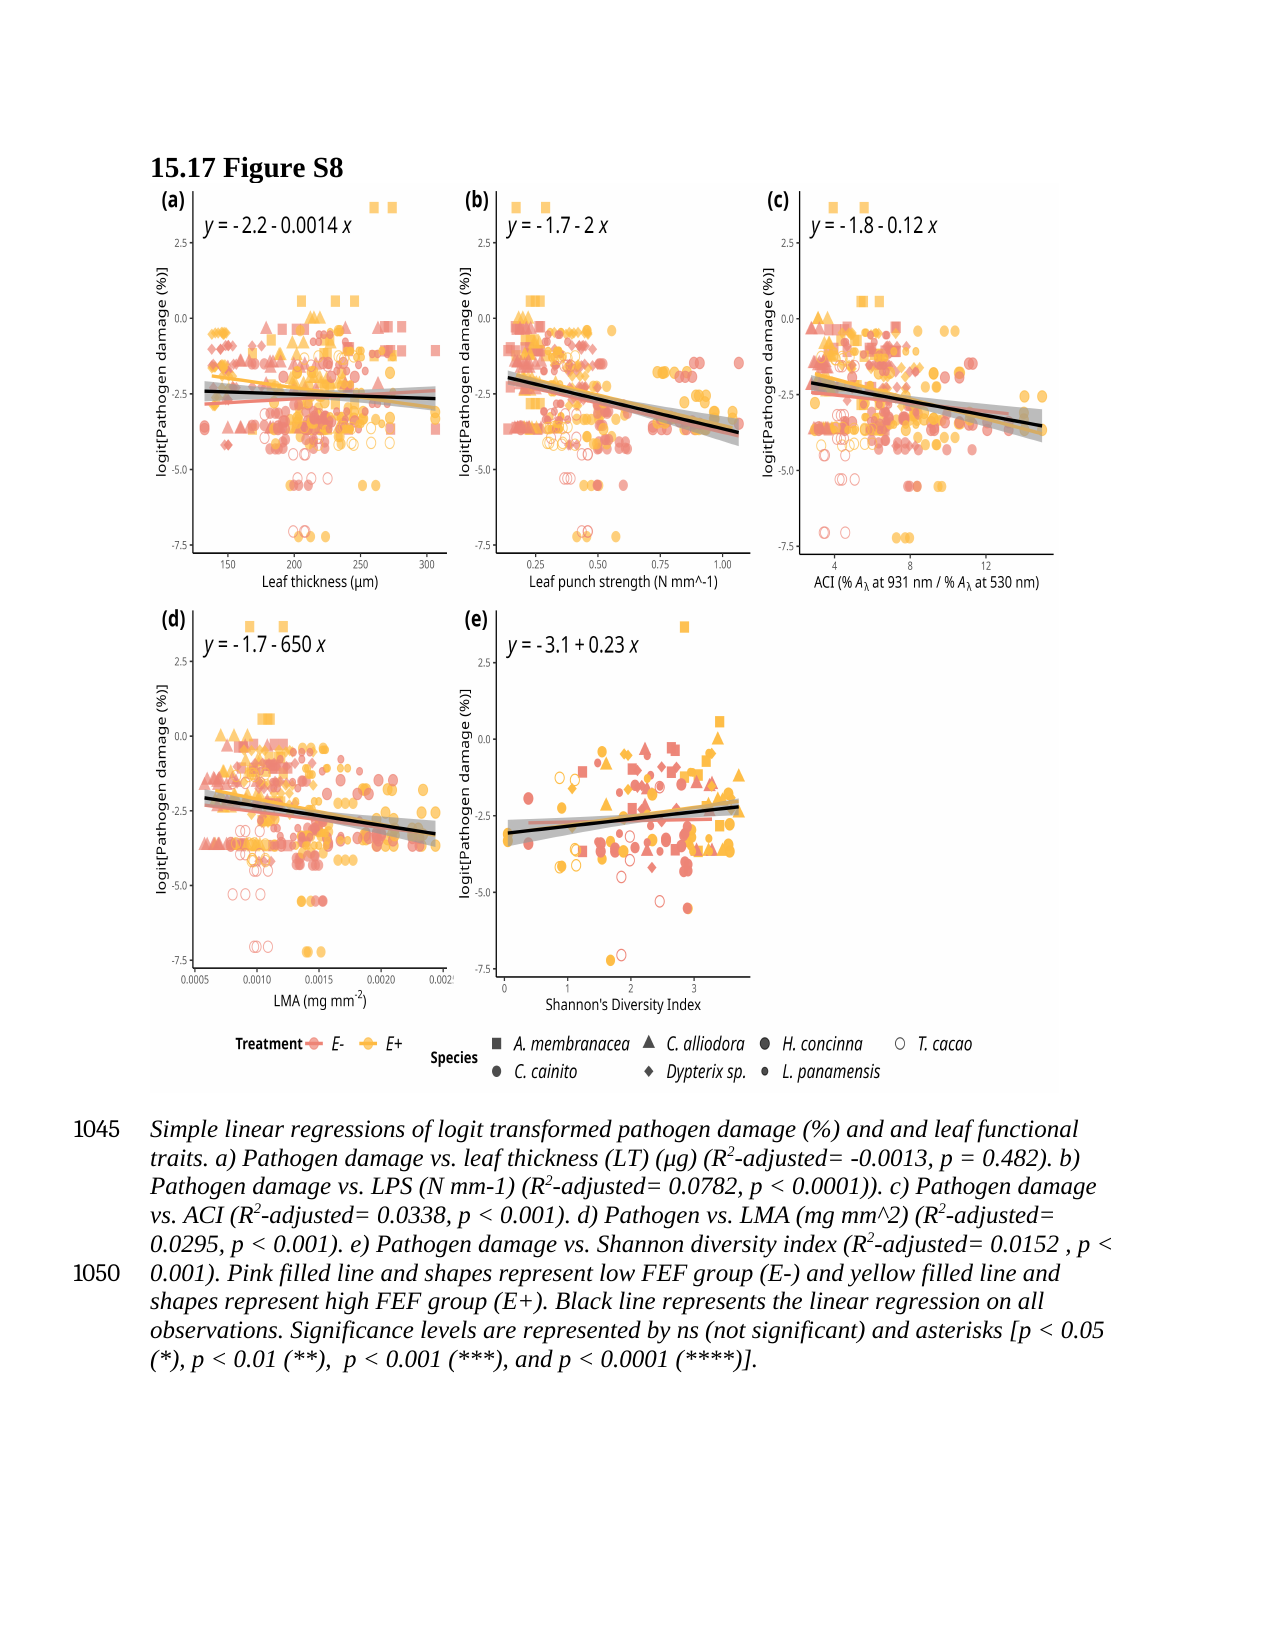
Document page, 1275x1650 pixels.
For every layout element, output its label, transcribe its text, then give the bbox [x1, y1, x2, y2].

text Simple linear regressions of logit transformed pathogen damage (%) and and leaf functional traits. a) Pathogen damage vs. leaf thickness (LT) (μg) (R2-adjusted= -0.0013, p = 0.482). b) Pathogen damage vs. LPS (N mm-1) (R2-adjusted= 0.0782, p < 0.0001)). c) Pathogen damage vs. ACI (R2-adjusted= 0.0338, p < 0.001). d) Pathogen vs. LMA (mg mm^2) (R2-adjusted= 0.0295, p < 0.001). e) Pathogen damage vs. Shannon diversity index (R2-adjusted= 0.0152 , p < 0.001). Pink filled line and shapes represent low FEF group (E-) and yellow filled line and shapes represent high FEF group (E+). Black line represents the linear regression on all observations. Significance levels are represented by ns (not significant) and asterisks [p < 0.05 (*), p < 0.01 (**), p < 0.001 (***), and p < 0.0001 (****)]. [150, 1114, 1125, 1373]
picture [150, 183, 1060, 1093]
subtitle 15.17 Figure S8 [150, 150, 1125, 183]
